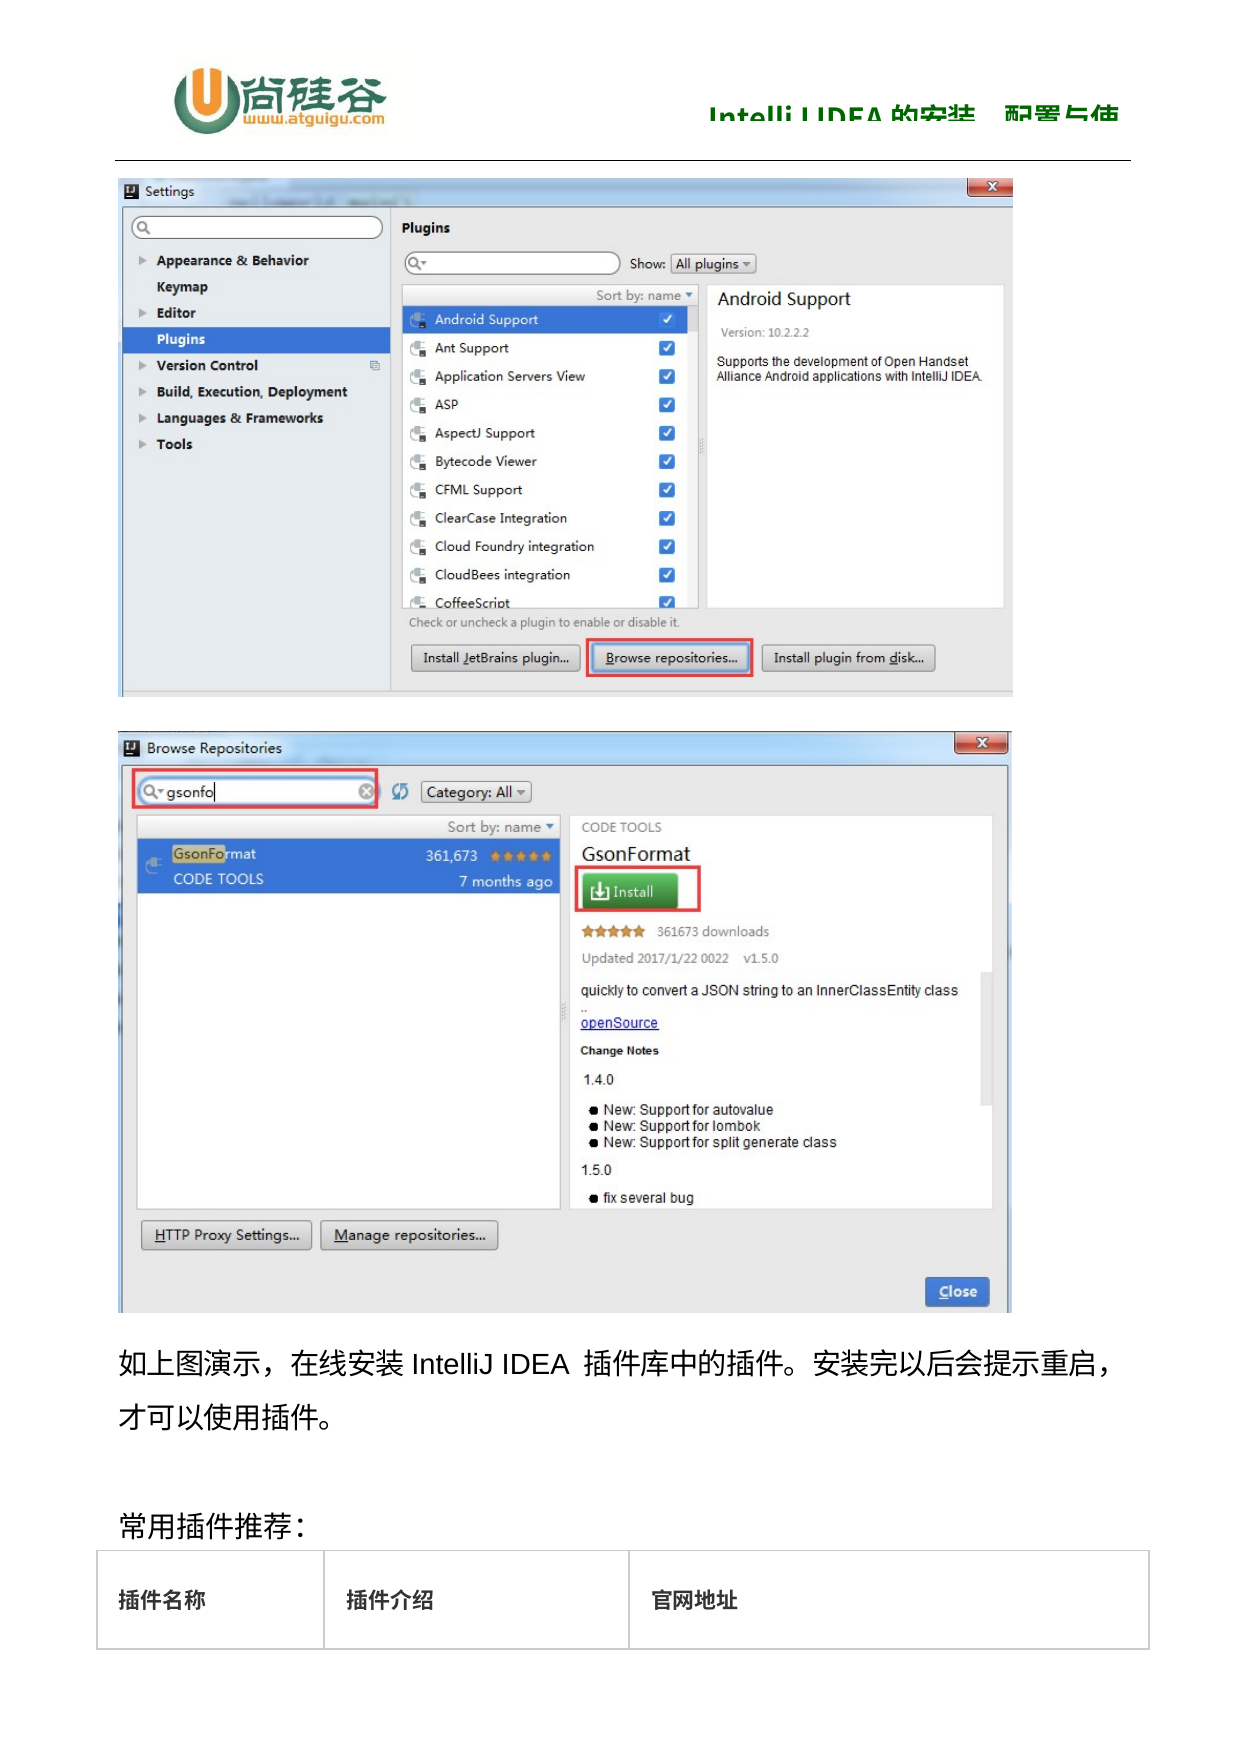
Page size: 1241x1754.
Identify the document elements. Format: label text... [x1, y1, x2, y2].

picture [118, 731, 1012, 1313]
text 常用插件推荐： [118, 1503, 1213, 1545]
table_header 官网地址 [630, 1551, 1148, 1648]
picture [118, 178, 1013, 697]
table_header 插件名称 [98, 1551, 323, 1648]
picture [170, 50, 414, 149]
text 如上图演示，在线安装 IntelliJ IDEA 插件库中的插件。安装完以后会提示重启， 才可以使用插件。 [118, 1341, 1143, 1437]
table_header 插件介绍 [325, 1551, 628, 1648]
